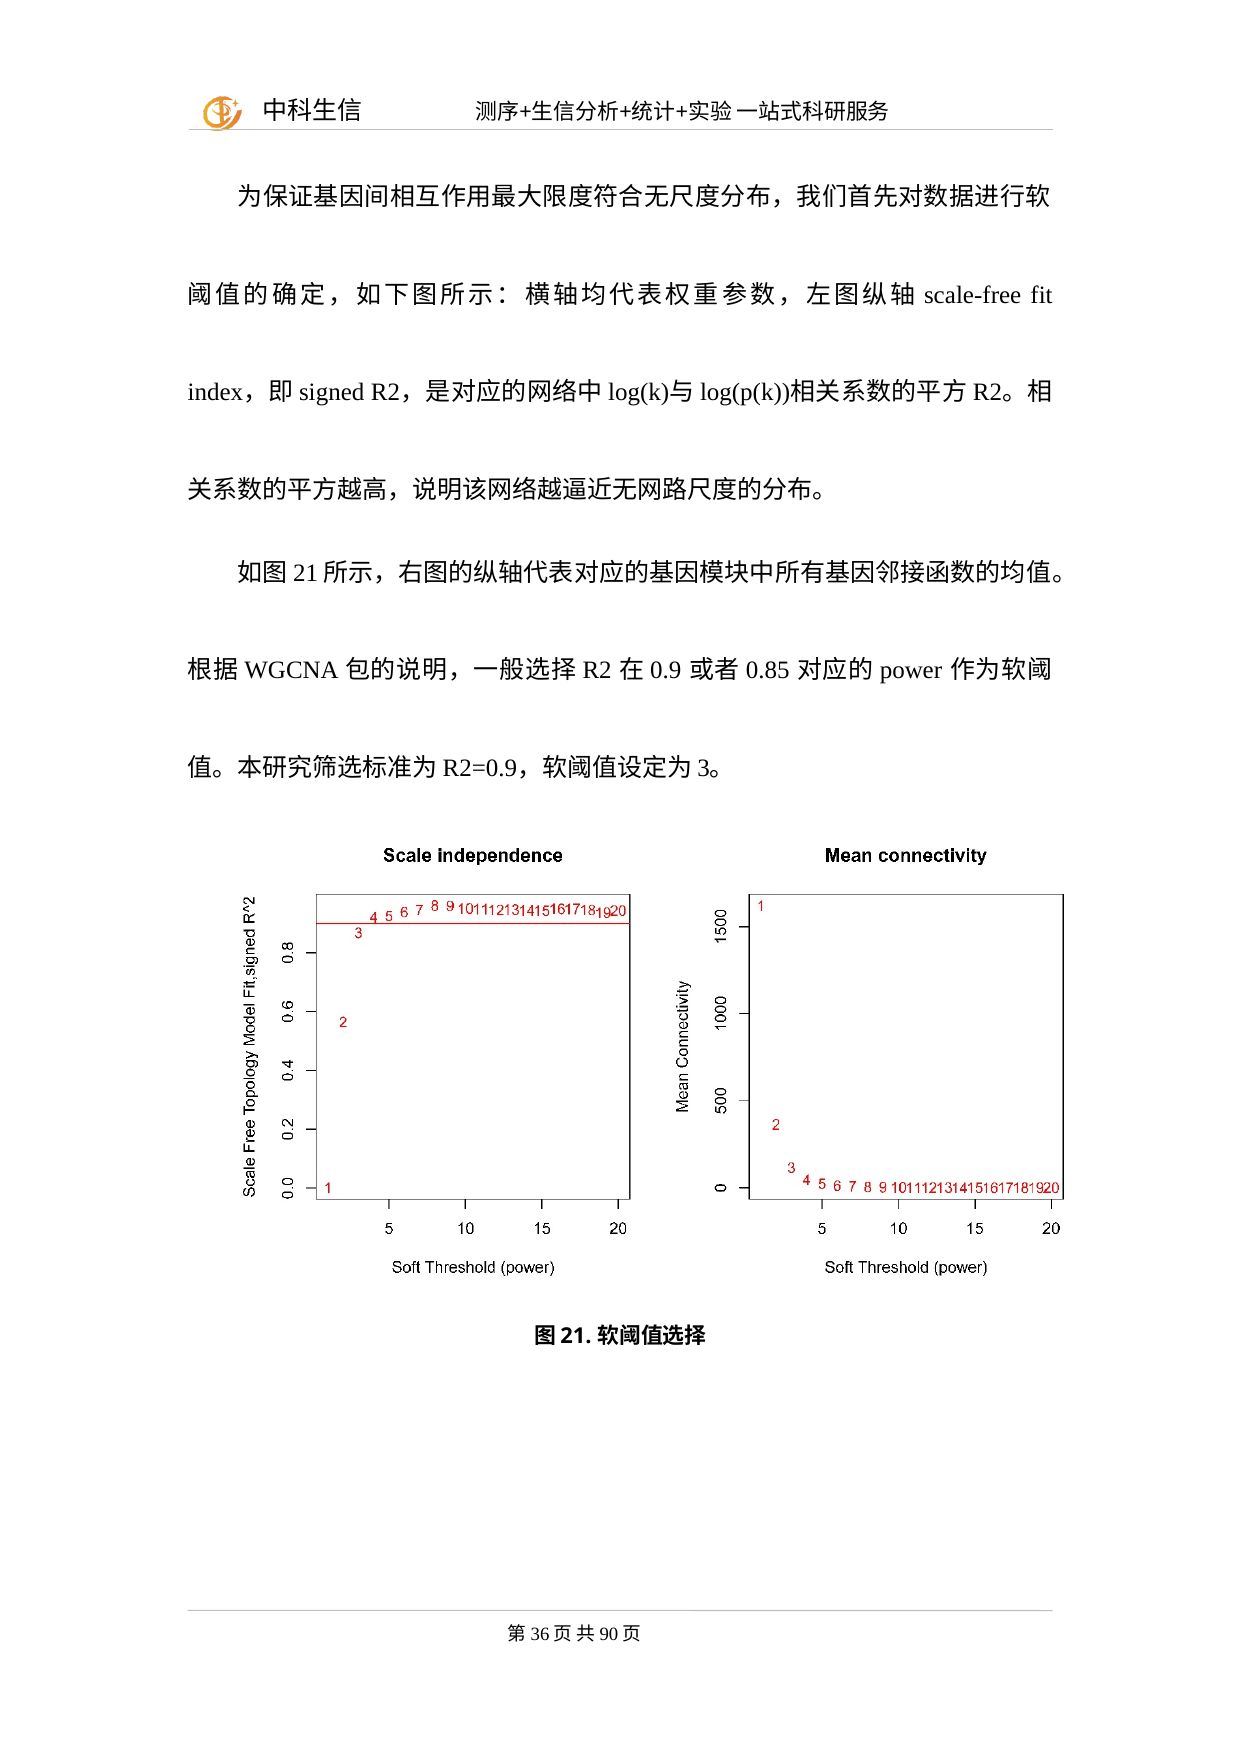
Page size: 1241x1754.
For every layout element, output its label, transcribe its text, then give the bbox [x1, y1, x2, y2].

text 图21. 软阈值选择 [187, 1318, 1053, 1350]
text 为保证基因间相互作用最大限度符合无尺度分布，我们首先对数据进行软阈值的确定，如下图所示：横轴均代表权重参数，左图纵轴scale-free fit index，即signed R2，是对应的网络中log(k)与log(p(k))相关系数的平方R2。相关系数的平方越高，说明该网络越逼近无网路尺度的分布。 [187, 162, 1053, 520]
text 如图21所示，右图的纵轴代表对应的基因模块中所有基因邻接函数的均值。根据WGCNA 包的说明，一般选择R2 在0.9 或者0.85 对应的power 作为软阈值。本研究筛选标准为R2=0.9，软阈值设定为3。 [187, 538, 1053, 798]
picture [237, 816, 1103, 1297]
picture [201, 94, 244, 129]
